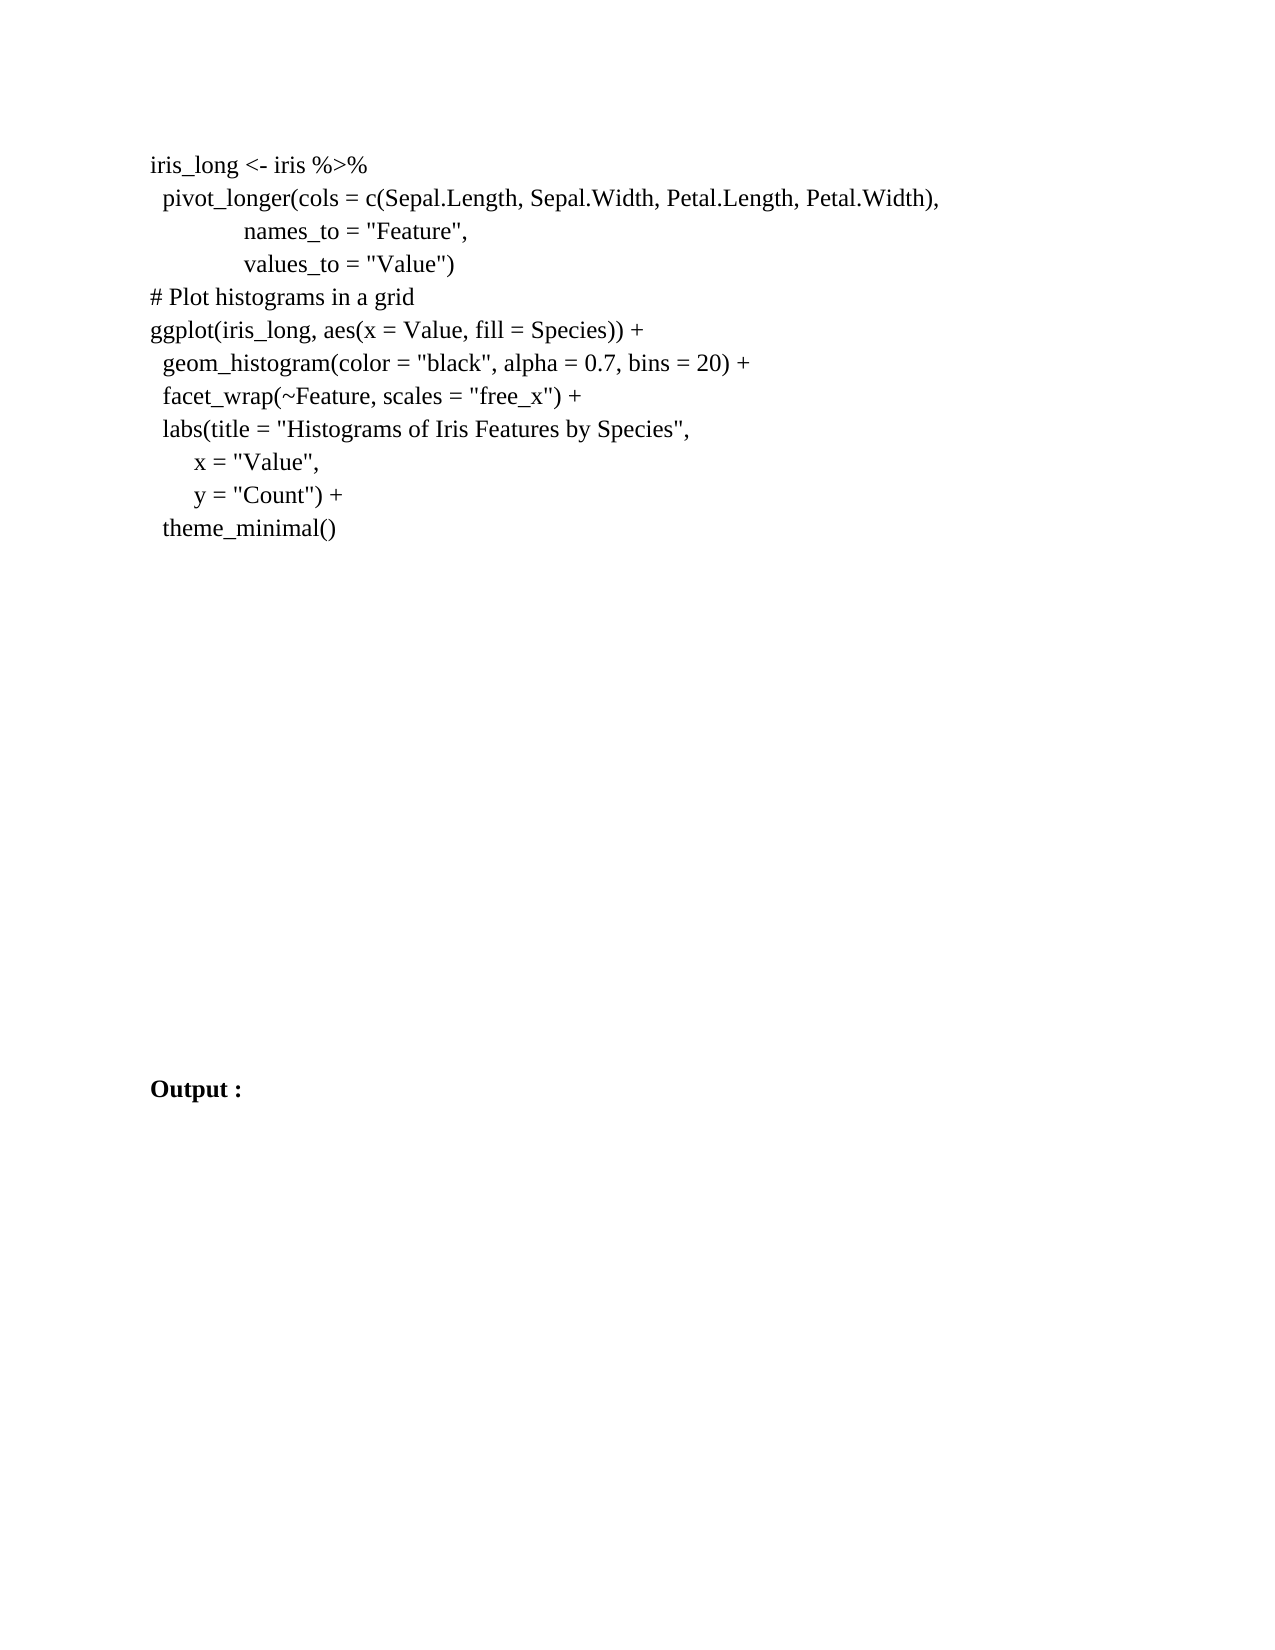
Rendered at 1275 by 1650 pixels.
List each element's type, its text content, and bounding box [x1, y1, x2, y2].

text x = "Value", [150, 447, 1125, 476]
text y = "Count") + [150, 480, 1125, 509]
text theme_minimal() [150, 513, 1125, 542]
text ggplot(iris_long, aes(x = Value, fill = Species)) + [150, 315, 1125, 344]
text # Plot histograms in a grid [150, 282, 1125, 311]
text names_to = "Feature", [150, 216, 1125, 245]
text labs(title = "Histograms of Iris Features by Species", [150, 414, 1125, 443]
text values_to = "Value") [150, 249, 1125, 278]
text pivot_longer(cols = c(Sepal.Length, Sepal.Width, Petal.Length, Petal.Width), [150, 183, 1125, 212]
text iris_long <- iris %>% [150, 150, 1125, 179]
text geom_histogram(color = "black", alpha = 0.7, bins = 20) + [150, 348, 1125, 377]
text Output : [150, 1074, 1125, 1103]
text facet_wrap(~Feature, scales = "free_x") + [150, 381, 1125, 410]
